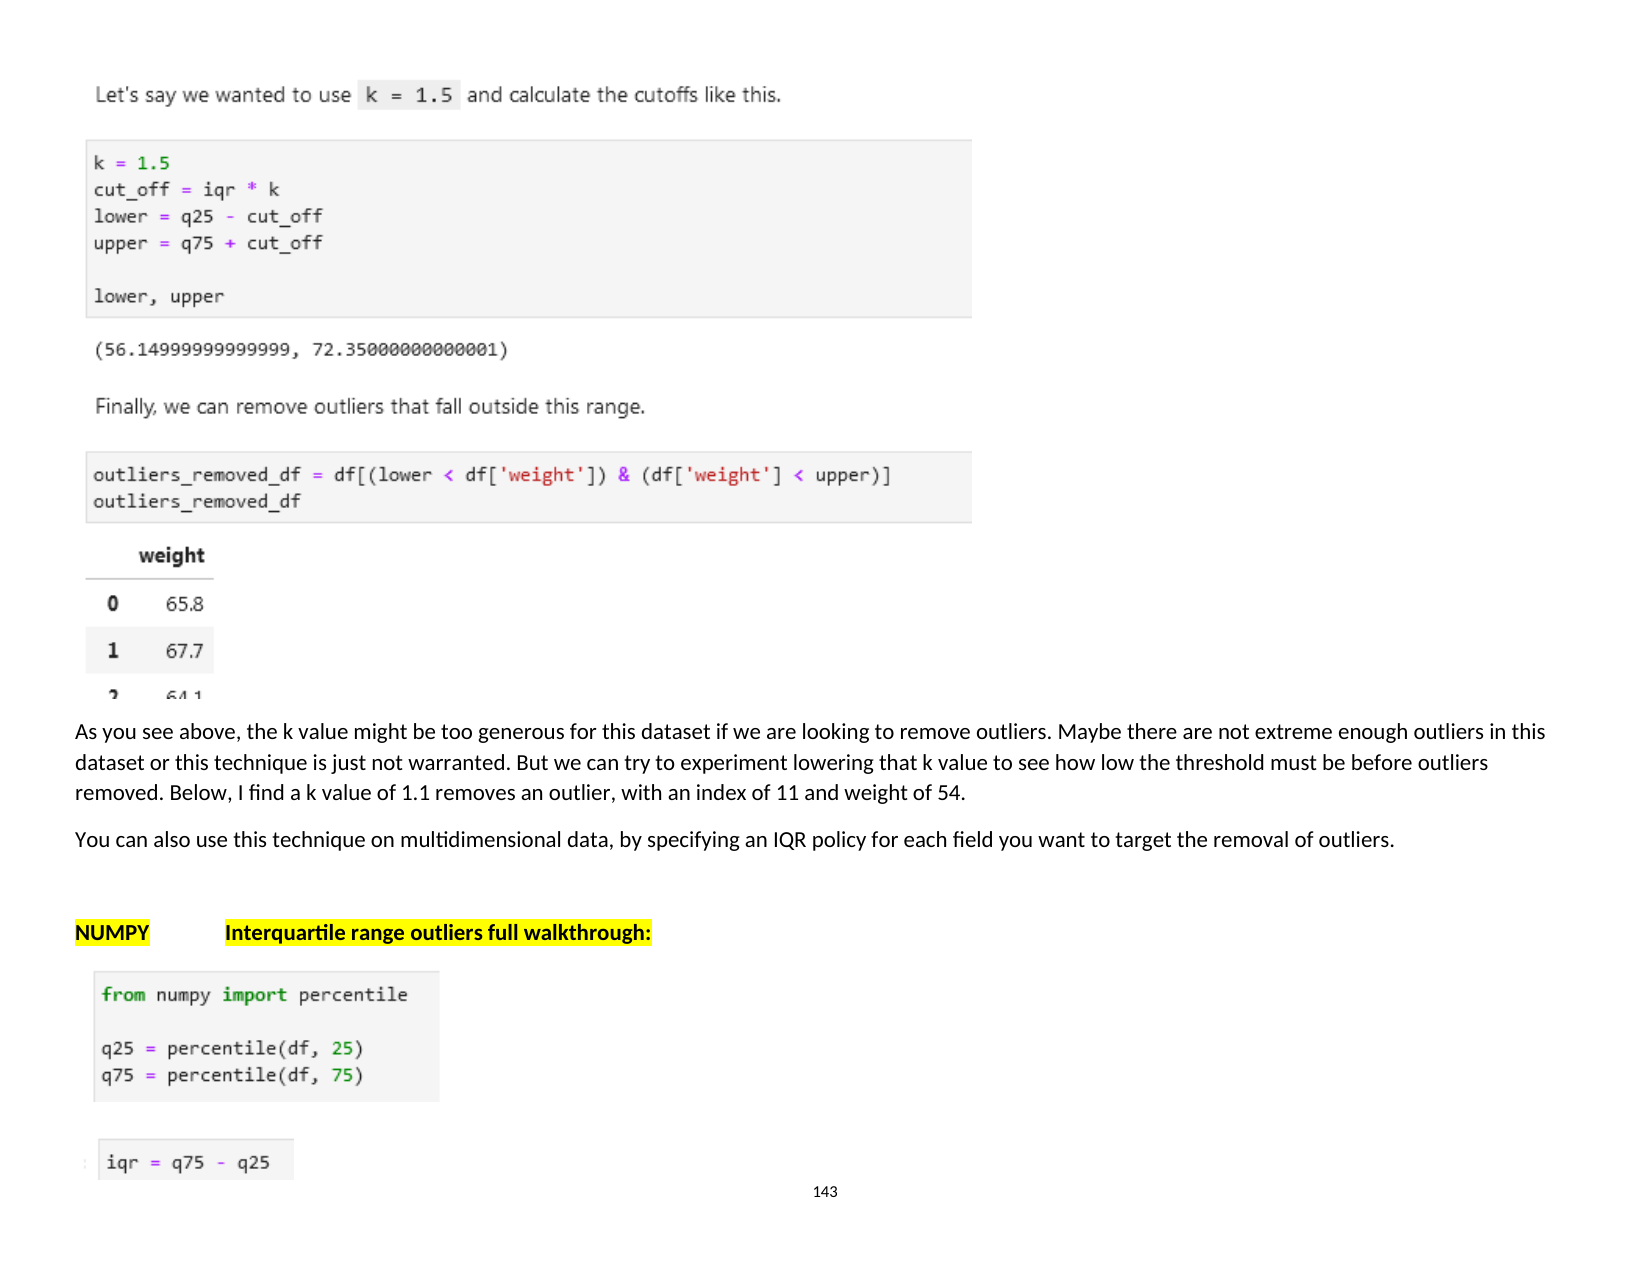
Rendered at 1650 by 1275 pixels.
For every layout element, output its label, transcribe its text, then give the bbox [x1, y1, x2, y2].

text You can also use this technique on multidimensional data, by specifying an IQR policy for each field you want to target the removal of outliers. [75, 825, 1575, 853]
text As you see above, the k value might be too generous for this dataset if we are looking to remove outliers. Maybe there are not extreme enough outliers in this dataset or this technique is just not warranted. But we can try to experiment lowering that k value to see how low the threshold must be before outliers removed. Below, I find a k value of 1.1 removes an outlier, with an index of 11 and weight of 54. [75, 717, 1575, 806]
picture [75, 1120, 294, 1180]
picture [75, 75, 972, 699]
text NUMPY Interquartile range outliers full walkthrough: [75, 918, 1575, 946]
picture [75, 965, 443, 1102]
